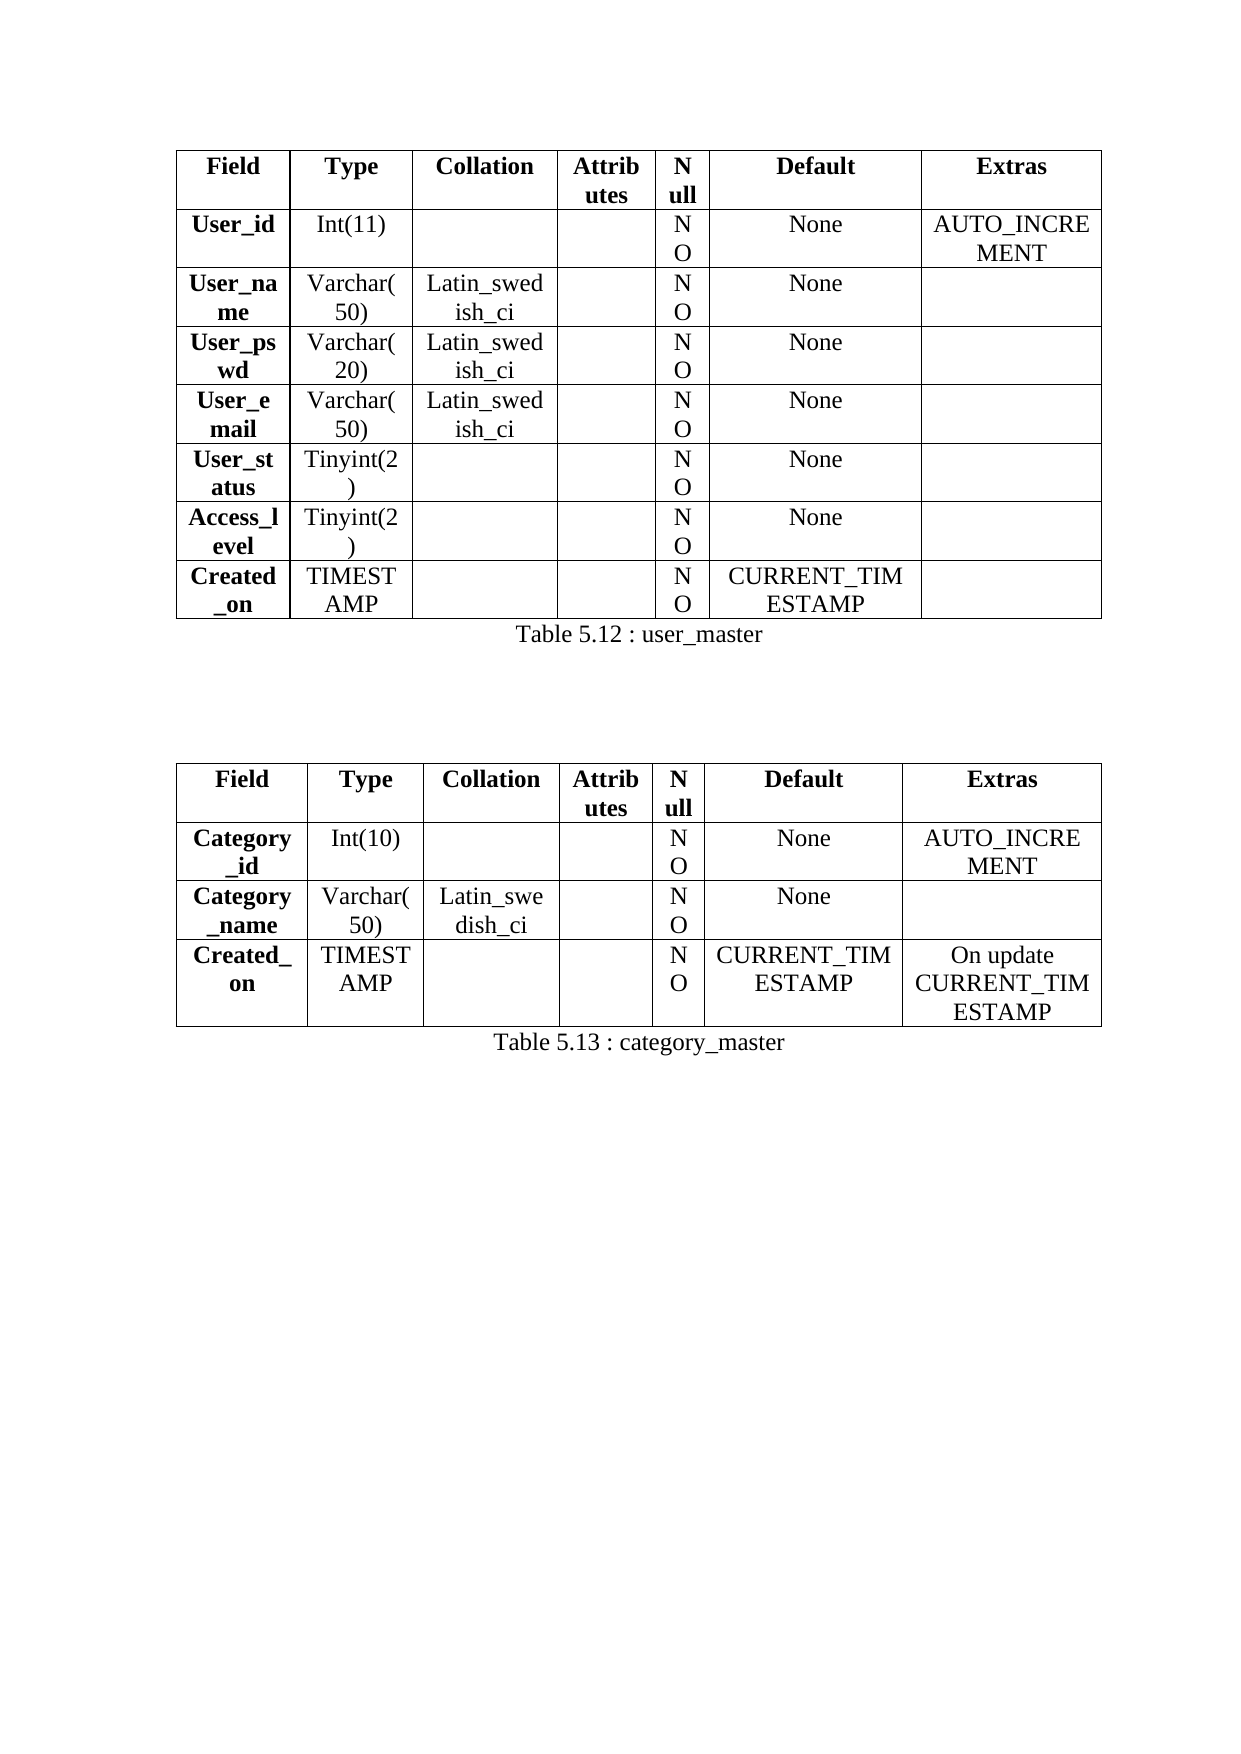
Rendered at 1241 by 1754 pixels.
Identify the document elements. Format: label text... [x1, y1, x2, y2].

table_cell [424, 940, 559, 1026]
table_cell On update CURRENT_TIMESTAMP [903, 940, 1101, 1026]
table_cell NO [653, 940, 704, 1026]
table_header Type [291, 151, 412, 208]
table_cell [922, 561, 1101, 618]
table_cell [558, 444, 655, 501]
table_header Collation [424, 764, 559, 822]
table_cell TIMESTAMP [291, 561, 412, 618]
text Table 5.13 : category_master [187, 1027, 1090, 1056]
table_cell [558, 385, 655, 443]
table_header Field [177, 151, 289, 208]
table_cell [413, 561, 557, 618]
table_header Field [177, 764, 307, 822]
table_header Collation [413, 151, 557, 208]
table_header Extras [922, 151, 1101, 208]
table_cell [413, 444, 557, 501]
table_cell User_name [177, 268, 289, 326]
table_cell NO [656, 561, 709, 618]
table_cell CURRENT_TIMESTAMP [710, 561, 921, 618]
table_header Type [308, 764, 423, 822]
table_cell [922, 268, 1101, 326]
table_cell [560, 940, 652, 1026]
table_cell Tinyint(2) [291, 444, 412, 501]
table_cell [558, 502, 655, 560]
table_cell Latin_swedish_ci [413, 327, 557, 384]
table_cell NO [656, 327, 709, 384]
table_cell None [710, 210, 921, 267]
table_header Attributes [558, 151, 655, 208]
table_cell CURRENT_TIMESTAMP [705, 940, 902, 1026]
text Table 5.12 : user_master [187, 619, 1090, 648]
table_cell [922, 502, 1101, 560]
table_cell User_id [177, 210, 289, 267]
table_cell [903, 881, 1101, 939]
table_cell Created_on [177, 561, 289, 618]
table_cell None [710, 268, 921, 326]
table_cell Latin_swedish_ci [413, 268, 557, 326]
table_cell [922, 327, 1101, 384]
table_cell Created_on [177, 940, 307, 1026]
table_cell [413, 502, 557, 560]
table_header Attributes [560, 764, 652, 822]
table_cell [413, 210, 557, 267]
table_header Null [656, 151, 709, 208]
table_cell NO [656, 385, 709, 443]
table_cell Category_id [177, 823, 307, 880]
table_cell Access_level [177, 502, 289, 560]
table_cell Varchar(50) [291, 268, 412, 326]
table_cell None [710, 385, 921, 443]
table_cell [922, 444, 1101, 501]
table_cell User_pswd [177, 327, 289, 384]
table_cell [558, 268, 655, 326]
table_header Default [710, 151, 921, 208]
table_cell [558, 561, 655, 618]
table_cell None [710, 327, 921, 384]
table_cell None [710, 444, 921, 501]
table_cell Category_name [177, 881, 307, 939]
table_cell Tinyint(2) [291, 502, 412, 560]
table_cell [558, 327, 655, 384]
table_cell None [705, 881, 902, 939]
table_header Extras [903, 764, 1101, 822]
table_cell [560, 881, 652, 939]
table_cell [560, 823, 652, 880]
table_cell Varchar(20) [291, 327, 412, 384]
table_cell Varchar(50) [308, 881, 423, 939]
table_header Default [705, 764, 902, 822]
table_cell User_email [177, 385, 289, 443]
table_cell Varchar(50) [291, 385, 412, 443]
table_cell Latin_swedish_ci [413, 385, 557, 443]
table_cell Latin_swedish_ci [424, 881, 559, 939]
table_cell NO [653, 823, 704, 880]
table_cell None [705, 823, 902, 880]
table_cell User_status [177, 444, 289, 501]
table_cell AUTO_INCREMENT [903, 823, 1101, 880]
table_cell NO [653, 881, 704, 939]
table_header Null [653, 764, 704, 822]
table_cell None [710, 502, 921, 560]
table_cell NO [656, 444, 709, 501]
table_cell NO [656, 268, 709, 326]
table_cell Int(10) [308, 823, 423, 880]
table_cell NO [656, 502, 709, 560]
table_cell Int(11) [291, 210, 412, 267]
table_cell [922, 385, 1101, 443]
table_cell [424, 823, 559, 880]
table_cell NO [656, 210, 709, 267]
table_cell TIMESTAMP [308, 940, 423, 1026]
table_cell [558, 210, 655, 267]
table_cell AUTO_INCREMENT [922, 210, 1101, 267]
